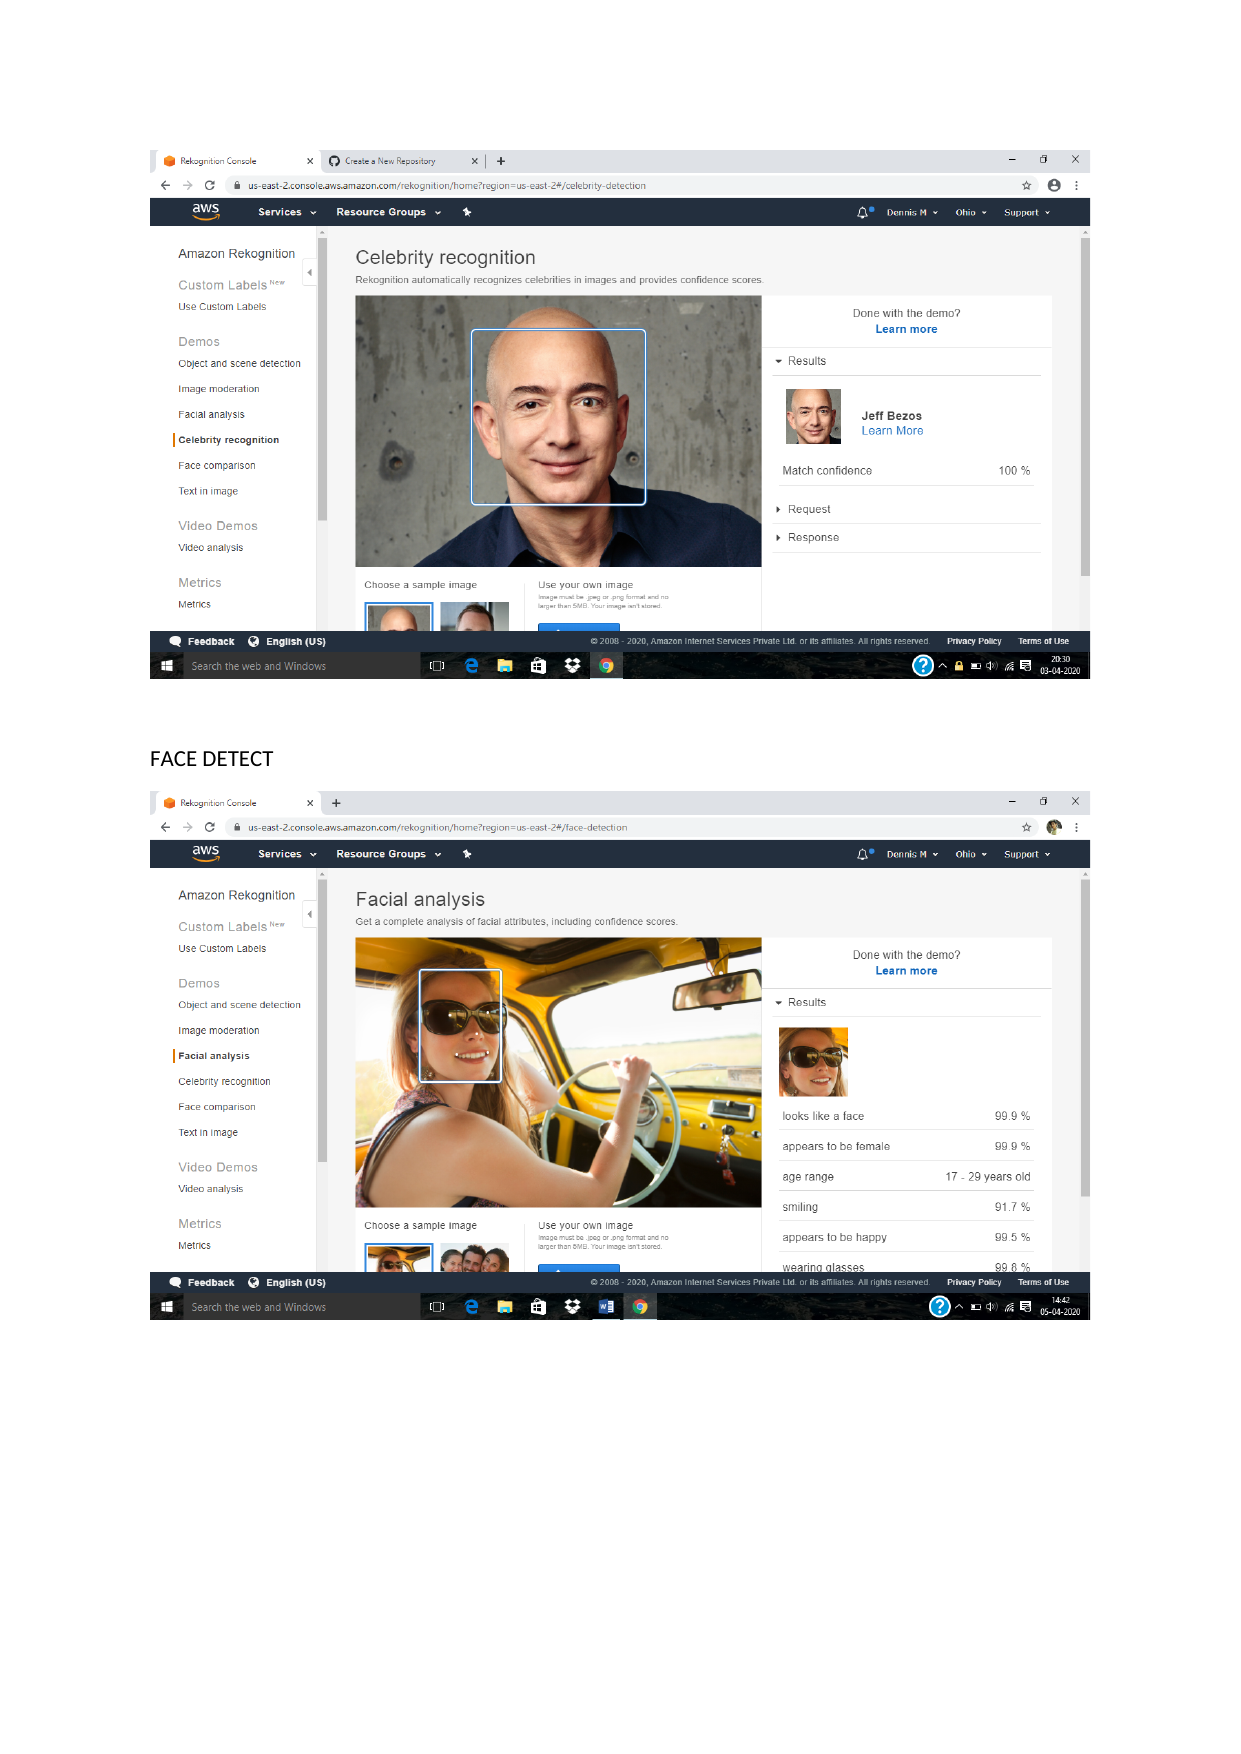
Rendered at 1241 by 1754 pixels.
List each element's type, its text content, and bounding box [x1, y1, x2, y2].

text FACE DETECT [150, 744, 1090, 772]
picture [150, 150, 1091, 679]
picture [150, 791, 1091, 1320]
